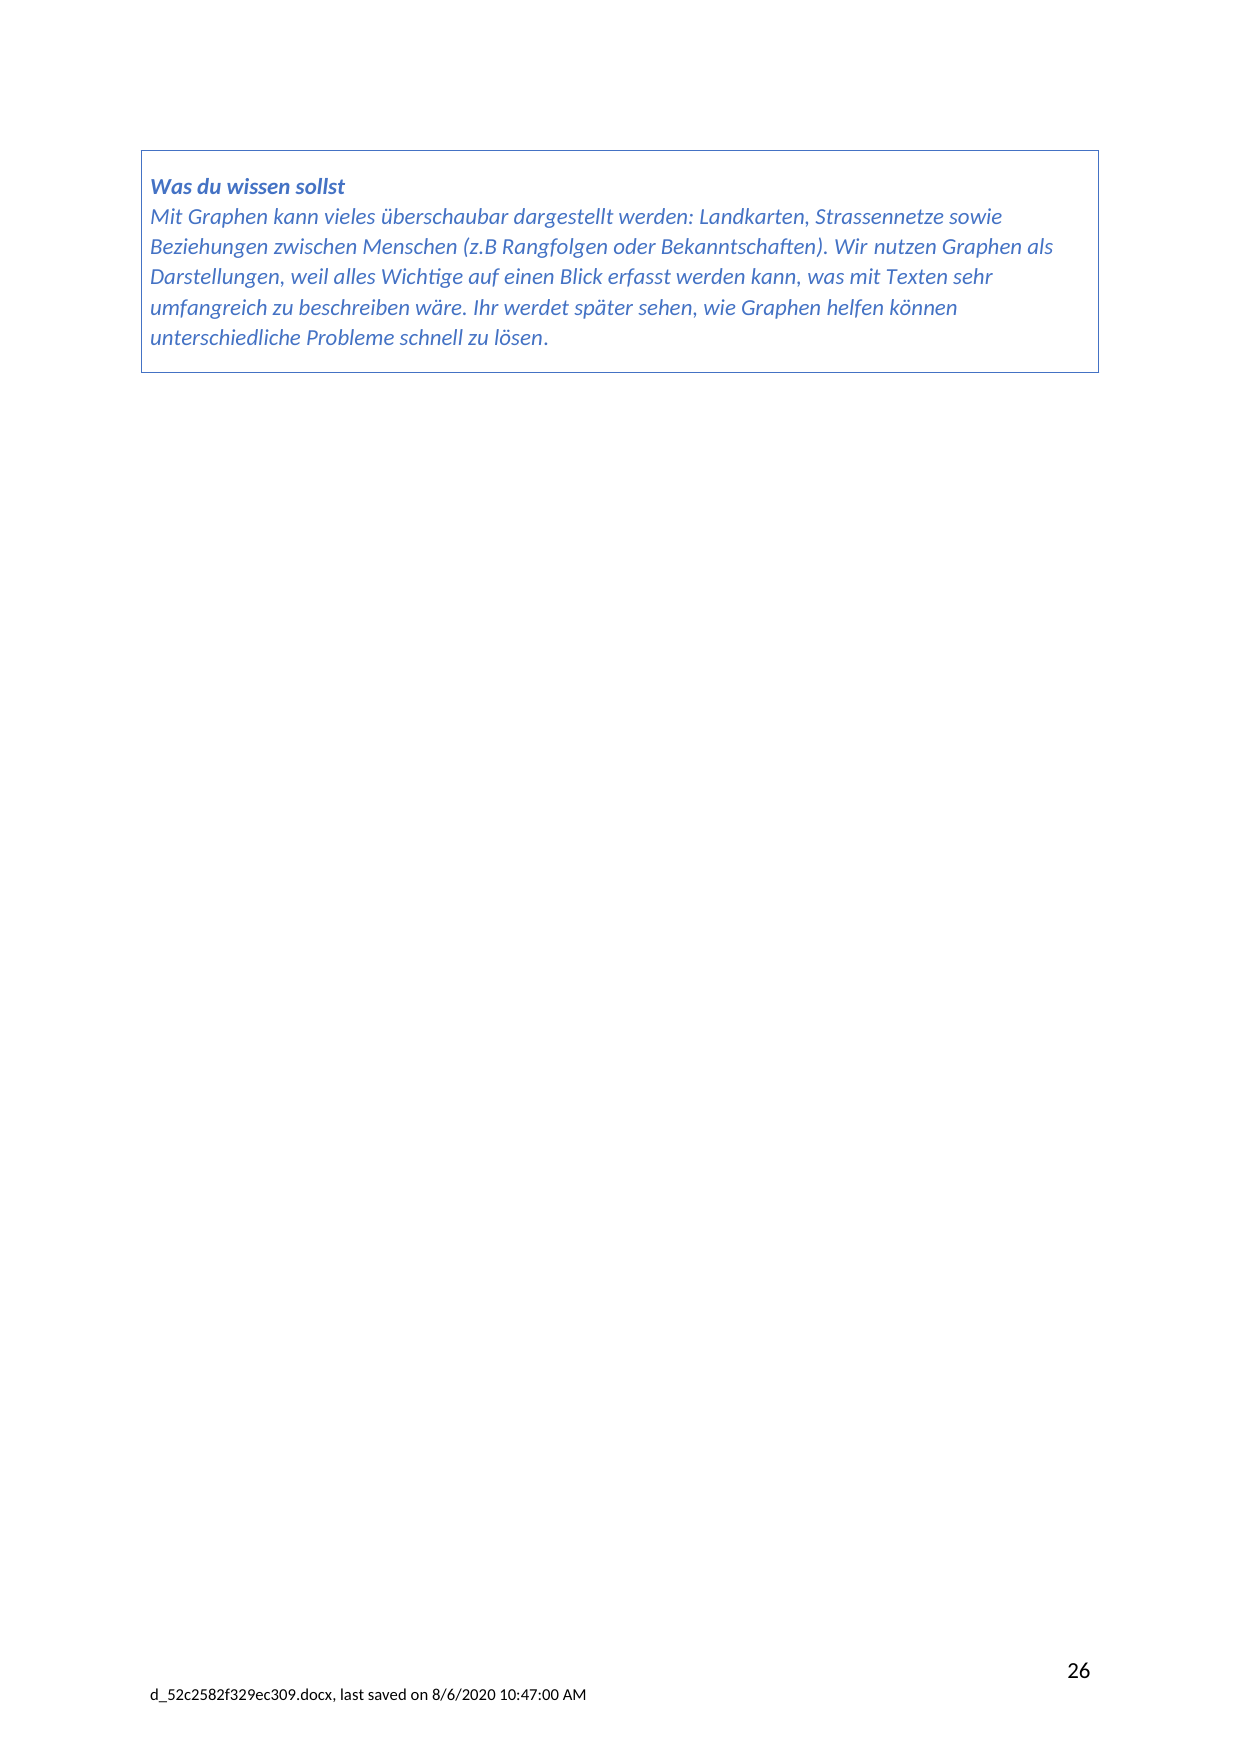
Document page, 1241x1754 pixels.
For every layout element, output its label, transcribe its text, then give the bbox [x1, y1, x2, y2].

text Was du wissen sollst Mit Graphen kann vieles überschaubar dargestellt werden: Landkarten, Strassennetze sowie Beziehungen zwischen Menschen (z.B Rangfolgen oder Bekanntschaften). Wir nutzen Graphen als Darstellungen, weil alles Wichtige auf einen Blick erfasst werden kann, was mit Texten sehr umfangreich zu beschreiben wäre. Ihr werdet später sehen, wie Graphen helfen können unterschiedliche Probleme schnell zu lösen. [142, 151, 1098, 372]
